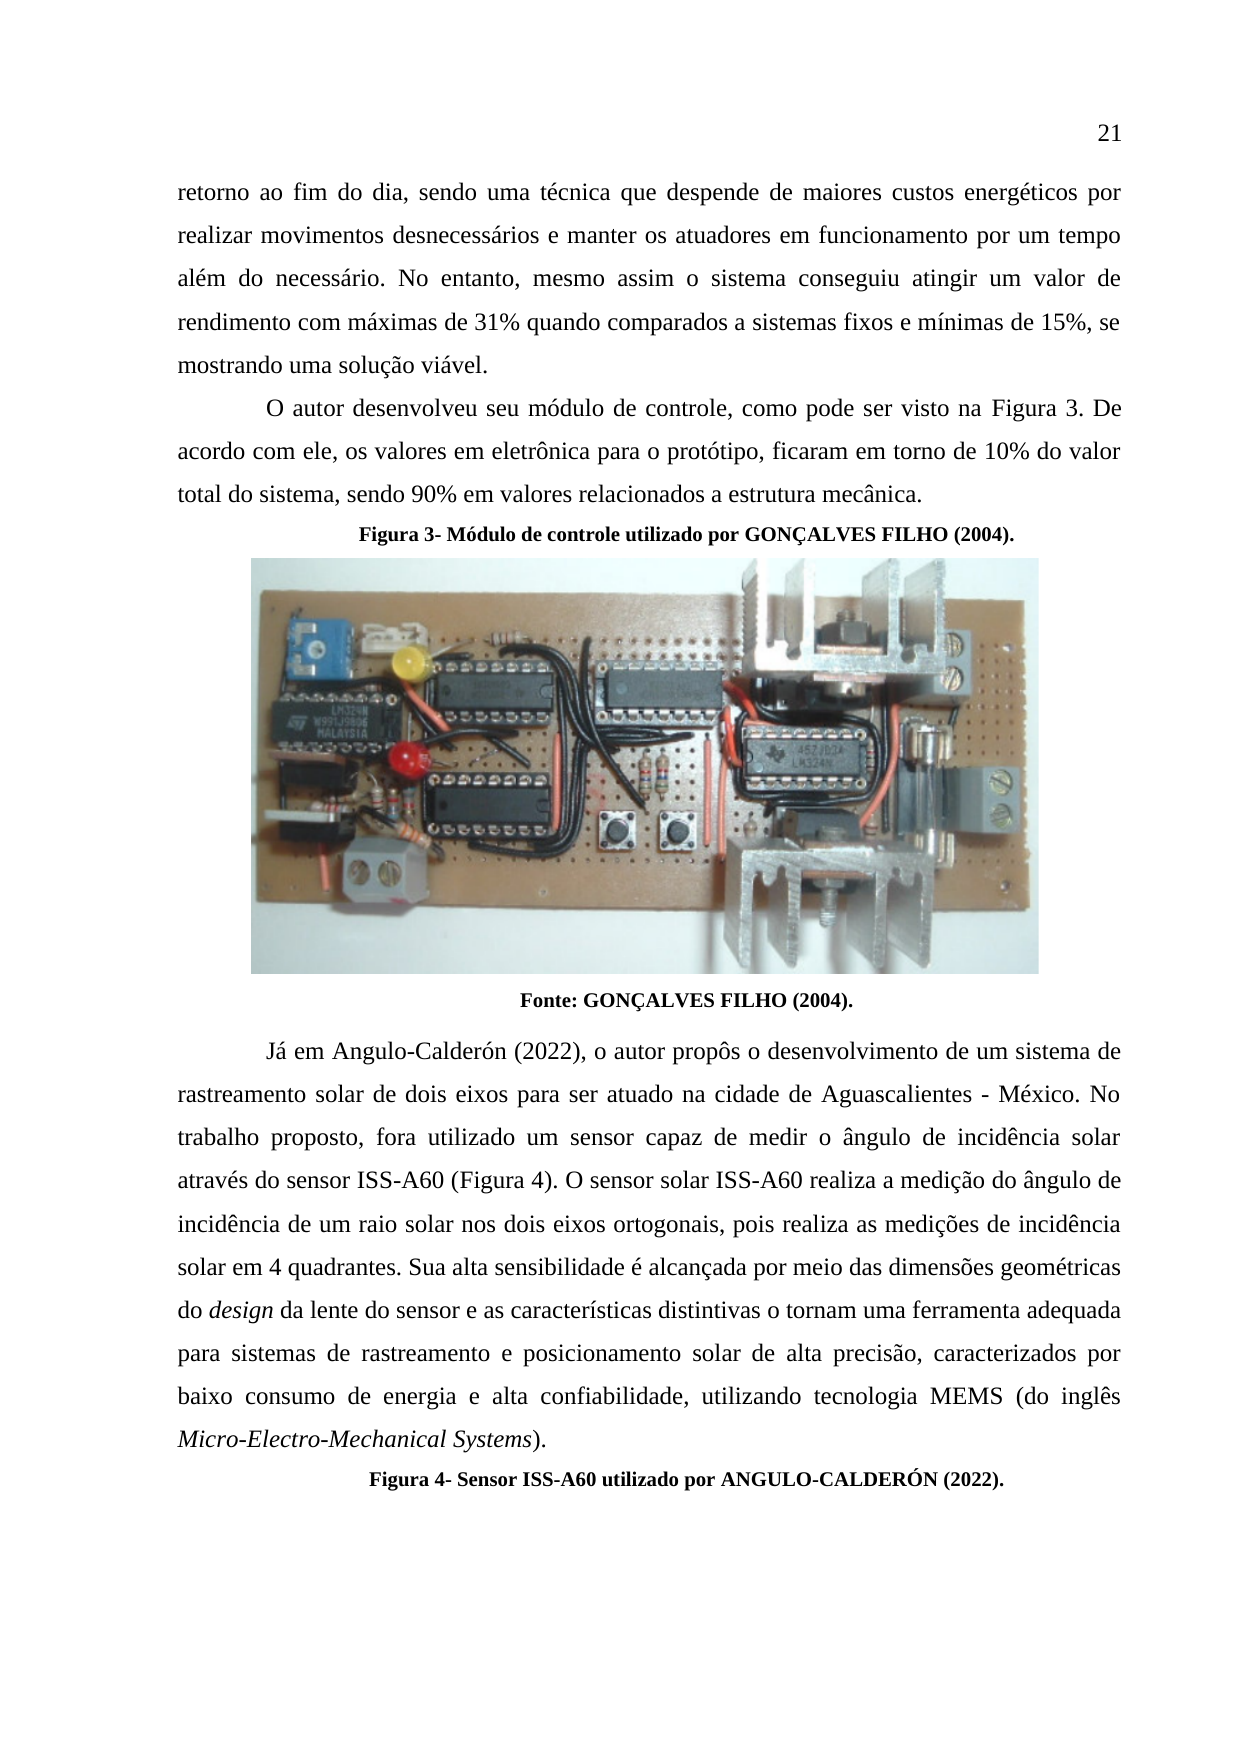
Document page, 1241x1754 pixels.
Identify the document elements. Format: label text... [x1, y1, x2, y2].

text Figura 4- Sensor ISS-A60 utilizado por ANGULO-CALDERÓN (2022). [177, 1467, 1122, 1491]
text O autor desenvolveu seu módulo de controle, como pode ser visto na Figura 3. De acordo com ele, os valores em eletrônica para o protótipo, ficaram em torno de 10% do valor total do sistema, sendo 90% em valores relacionados a estrutura mecânica. [177, 393, 1122, 508]
text Figura 3- Módulo de controle utilizado por GONÇALVES FILHO (2004). [177, 522, 1122, 546]
text Já em Angulo-Calderón (2022), o autor propôs o desenvolvimento de um sistema de rastreamento solar de dois eixos para ser atuado na cidade de Aguascalientes - México. No trabalho proposto, fora utilizado um sensor capaz de medir o ângulo de incidência solar através do sensor ISS-A60 (Figura 4). O sensor solar ISS-A60 realiza a medição do ângulo de incidência de um raio solar nos dois eixos ortogonais, pois realiza as medições de incidência solar em 4 quadrantes. Sua alta sensibilidade é alcançada por meio das dimensões geométricas do design da lente do sensor e as características distintivas o tornam uma ferramenta adequada para sistemas de rastreamento e posicionamento solar de alta precisão, caracterizados por baixo consumo de energia e alta confiabilidade, utilizando tecnologia MEMS (do inglês Micro-Electro-Mechanical Systems). [177, 1036, 1122, 1453]
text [177, 177, 1122, 378]
text Fonte: GONÇALVES FILHO (2004). [177, 988, 1122, 1012]
picture [251, 558, 1039, 974]
